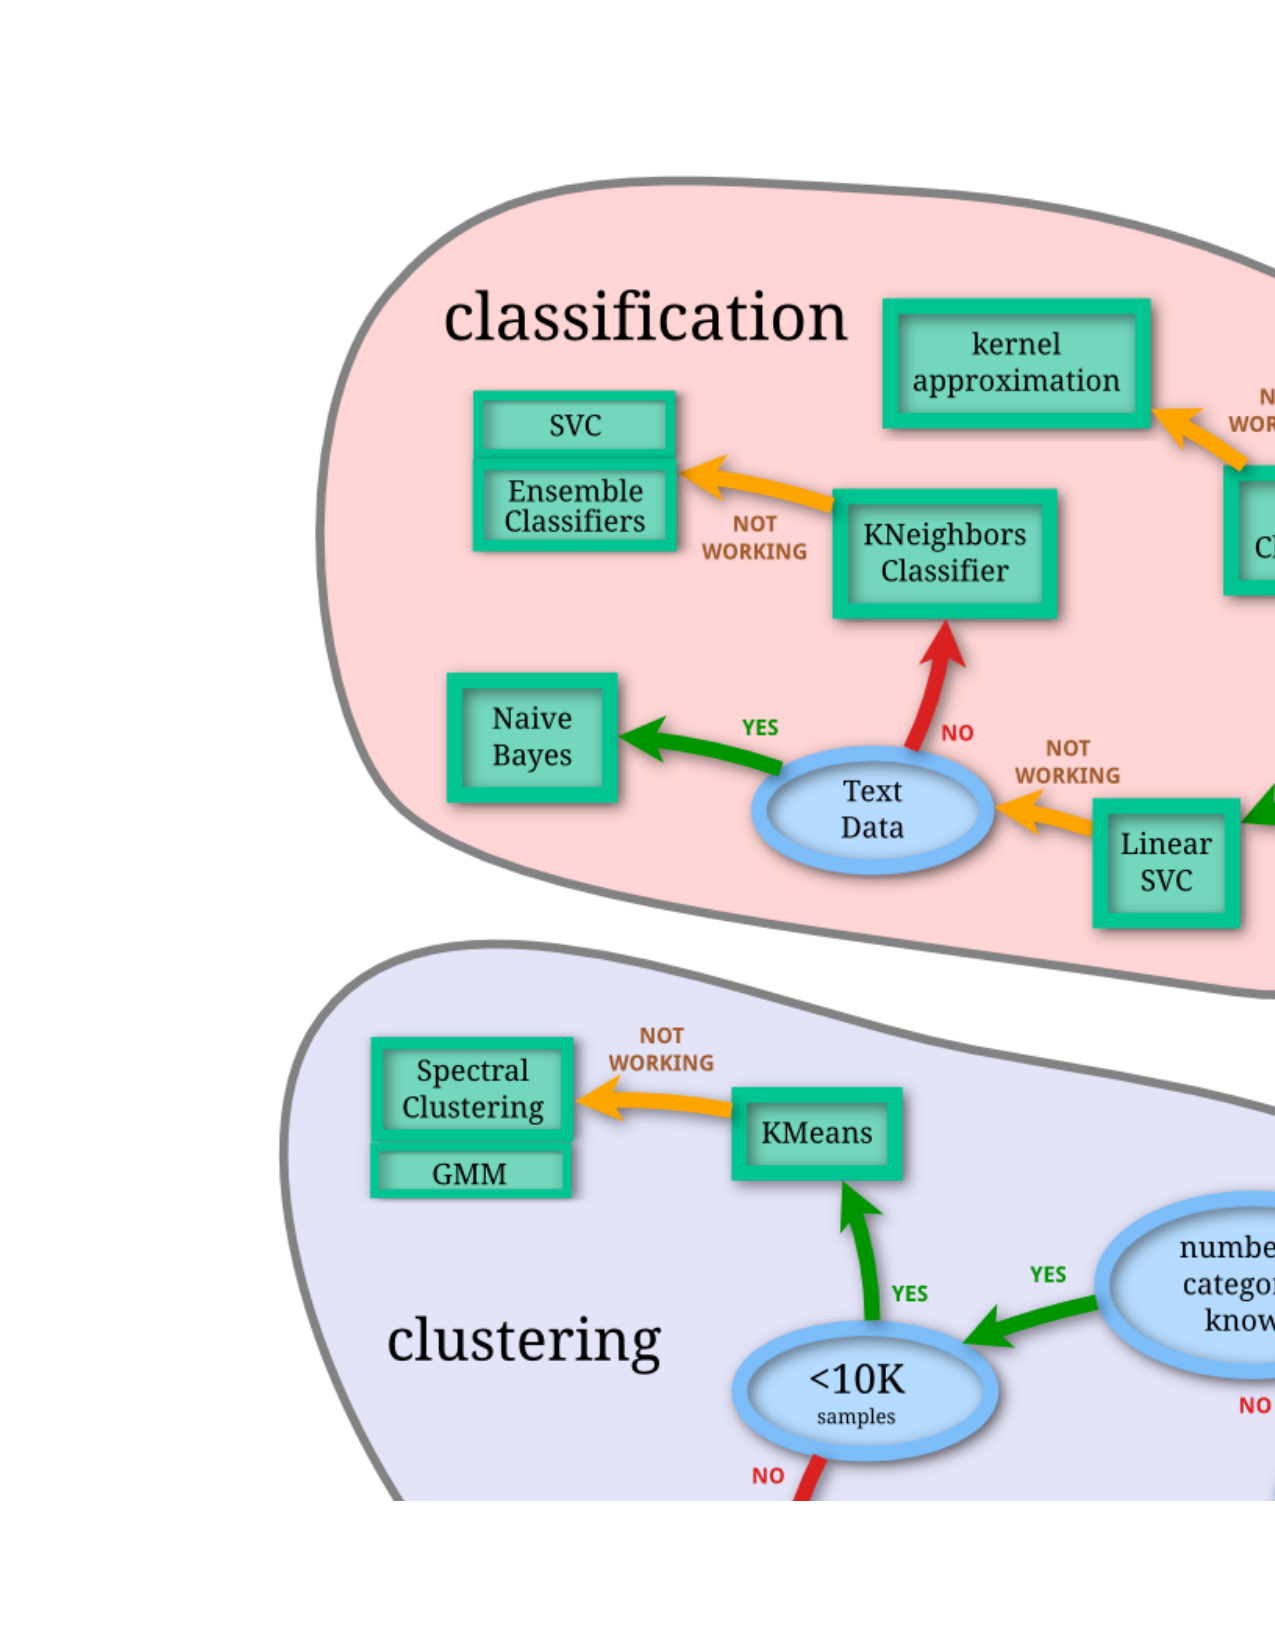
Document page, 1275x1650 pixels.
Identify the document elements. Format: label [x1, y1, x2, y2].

picture [150, 150, 1275, 1501]
